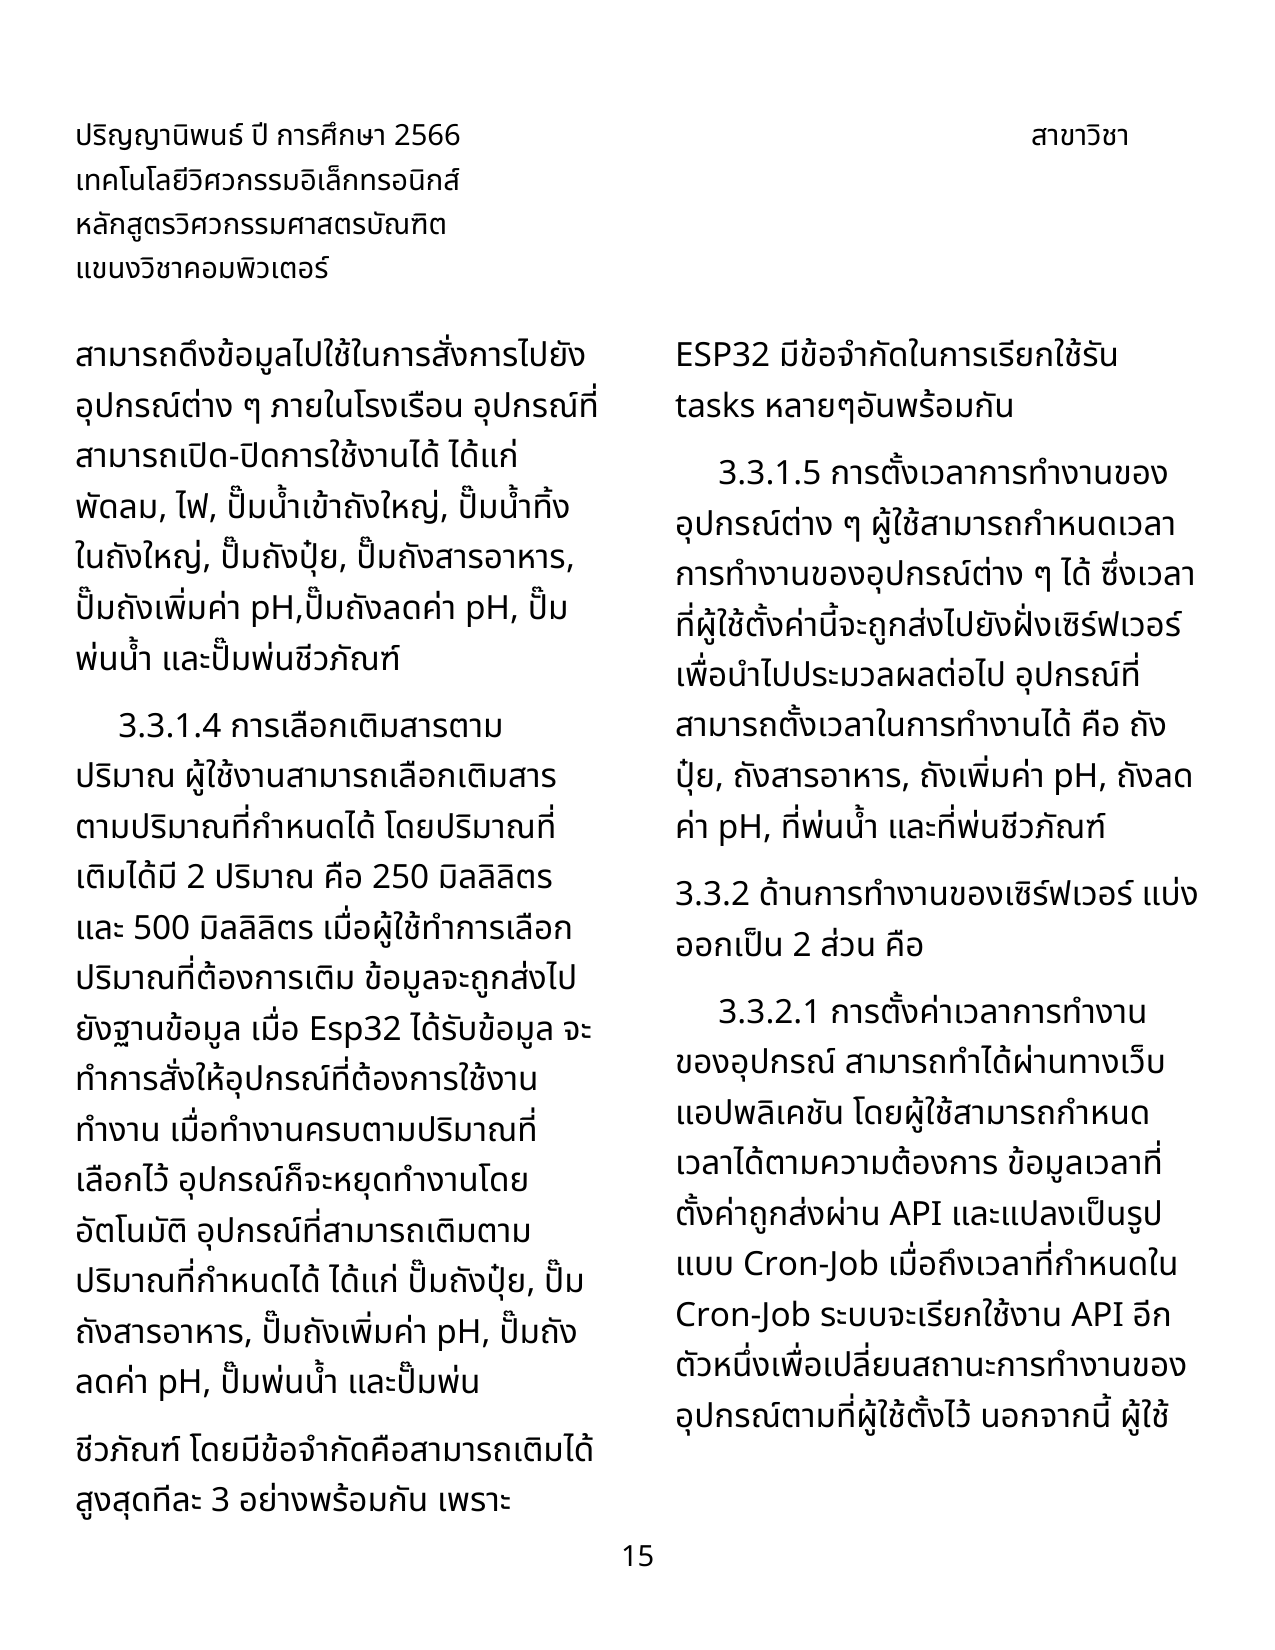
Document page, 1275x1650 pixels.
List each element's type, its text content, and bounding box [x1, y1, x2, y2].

text 3.3.1.5 การตั้งเวลาการทำงานของอุปกรณ์ต่าง ๆ ผู้ใช้สามารถกำหนดเวลาการทำงานของอุปกรณ์ต่าง ๆ ได้ ซึ่งเวลาที่ผู้ใช้ตั้งค่านี้จะถูกส่งไปยังฝั่งเซิร์ฟเวอร์เพื่อนำไปประมวลผลต่อไป อุปกรณ์ที่สามารถตั้งเวลาในการทำงานได้ คือ ถังปุ๋ย, ถังสารอาหาร, ถังเพิ่มค่า pH, ถังลดค่า pH, ที่พ่นน้ำ และที่พ่นชีวภัณฑ์ [675, 449, 1200, 853]
text 3.3.2 ด้านการทำงานของเซิร์ฟเวอร์ แบ่งออกเป็น 2 ส่วน คือ [675, 870, 1200, 971]
text ชีวภัณฑ์ โดยมีข้อจำกัดคือสามารถเติมได้สูงสุดทีละ 3 อย่างพร้อมกัน เพราะ ESP32 มีข้อจำกัดในการเรียกใช้รัน tasks หลายๆอันพร้อมกัน [75, 1426, 600, 1527]
text 3.3.1.4 การเลือกเติมสารตามปริมาณ ผู้ใช้งานสามารถเลือกเติมสารตามปริมาณที่กำหนดได้ โดยปริมาณที่เติมได้มี 2 ปริมาณ คือ 250 มิลลิลิตร และ 500 มิลลิลิตร เมื่อผู้ใช้ทำการเลือกปริมาณที่ต้องการเติม ข้อมูลจะถูกส่งไปยังฐานข้อมูล เมื่อ Esp32 ได้รับข้อมูล จะทำการสั่งให้อุปกรณ์ที่ต้องการใช้งานทำงาน เมื่อทำงานครบตามปริมาณที่เลือกไว้ อุปกรณ์ก็จะหยุดทำงานโดยอัตโนมัติ อุปกรณ์ที่สามารถเติมตามปริมาณที่กำหนดได้ ได้แก่ ปั๊มถังปุ๋ย, ปั๊มถังสารอาหาร, ปั๊มถังเพิ่มค่า pH, ปั๊มถังลดค่า pH, ปั๊มพ่นน้ำ และปั๊มพ่น [75, 702, 600, 1409]
text ชีวภัณฑ์ โดยมีข้อจำกัดคือสามารถเติมได้สูงสุดทีละ 3 อย่างพร้อมกัน เพราะ ESP32 มีข้อจำกัดในการเรียกใช้รัน tasks หลายๆอันพร้อมกัน [675, 331, 1200, 432]
